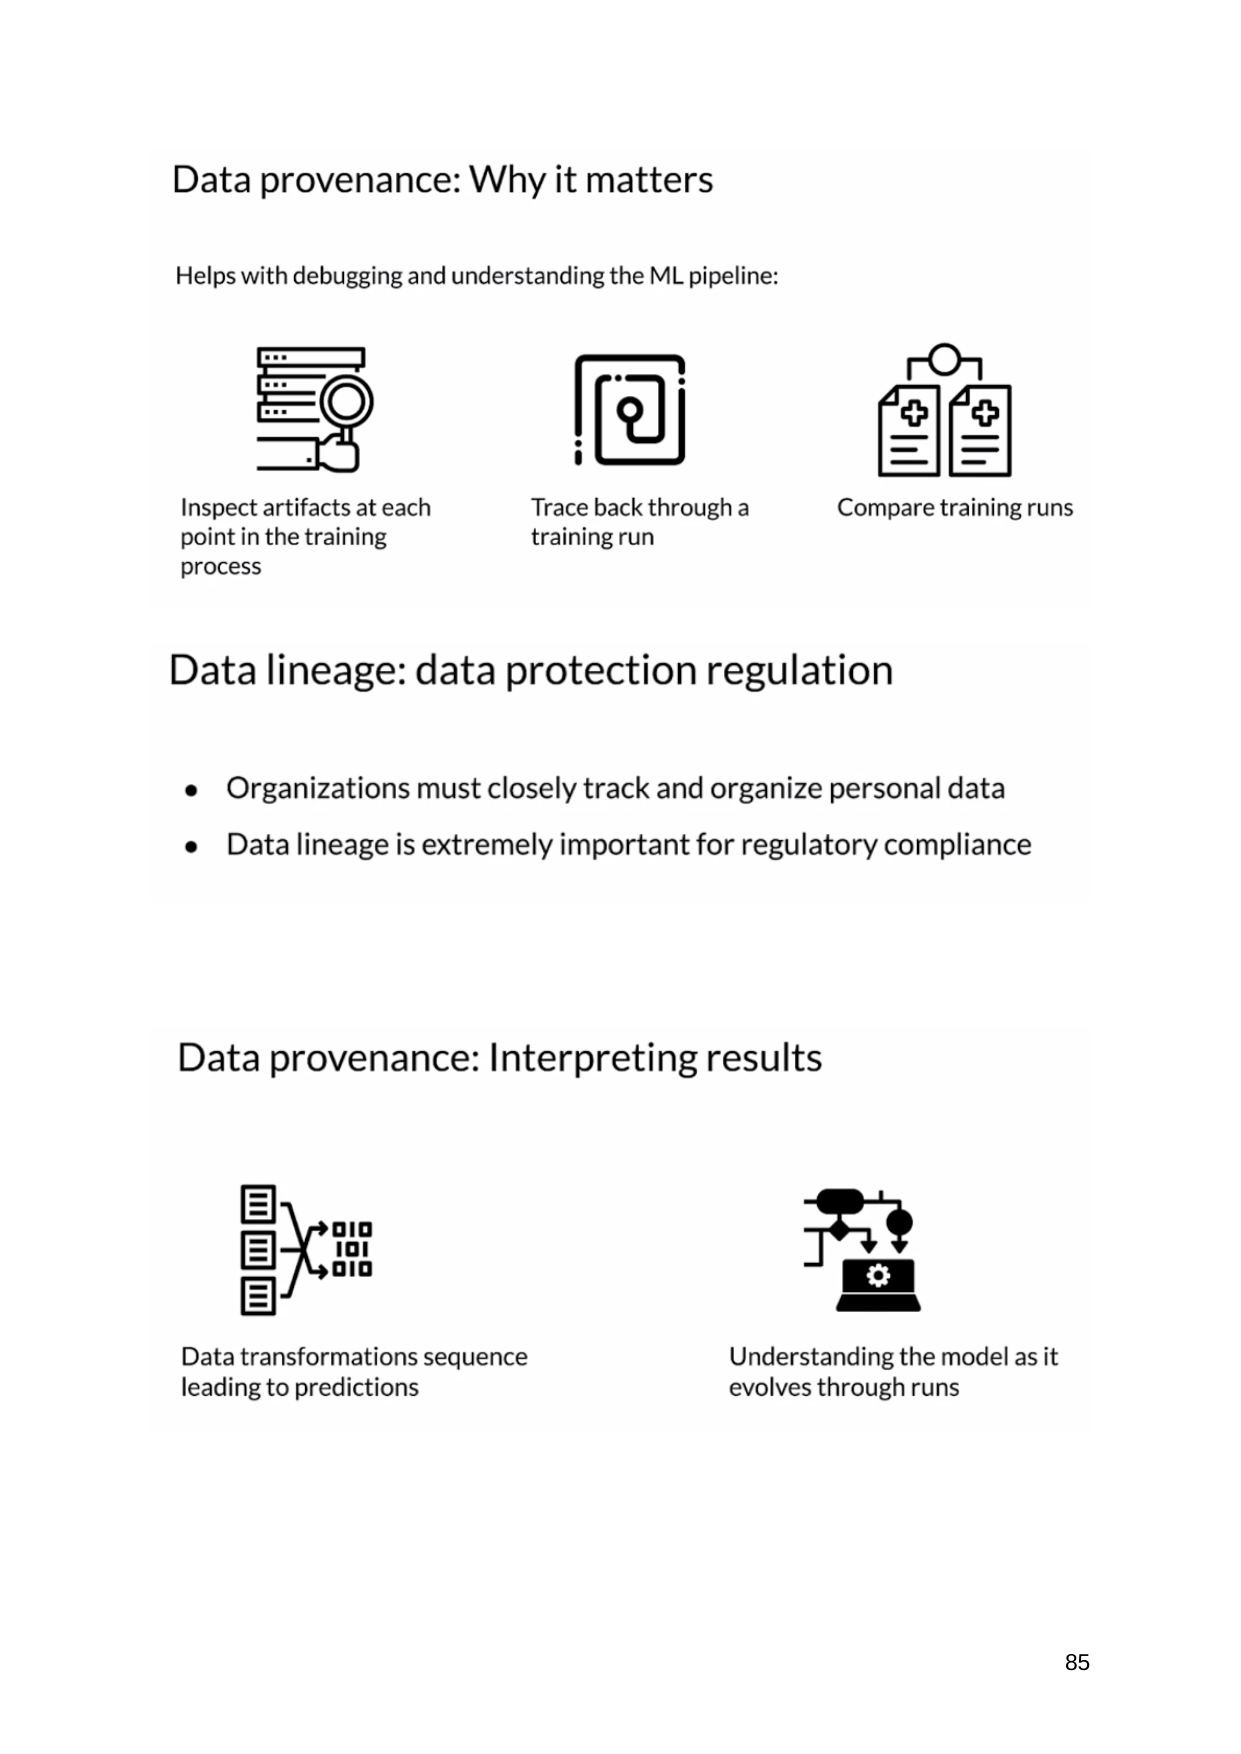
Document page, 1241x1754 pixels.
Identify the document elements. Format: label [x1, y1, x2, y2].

picture [150, 642, 1091, 903]
picture [150, 1027, 1091, 1432]
picture [150, 150, 1091, 609]
